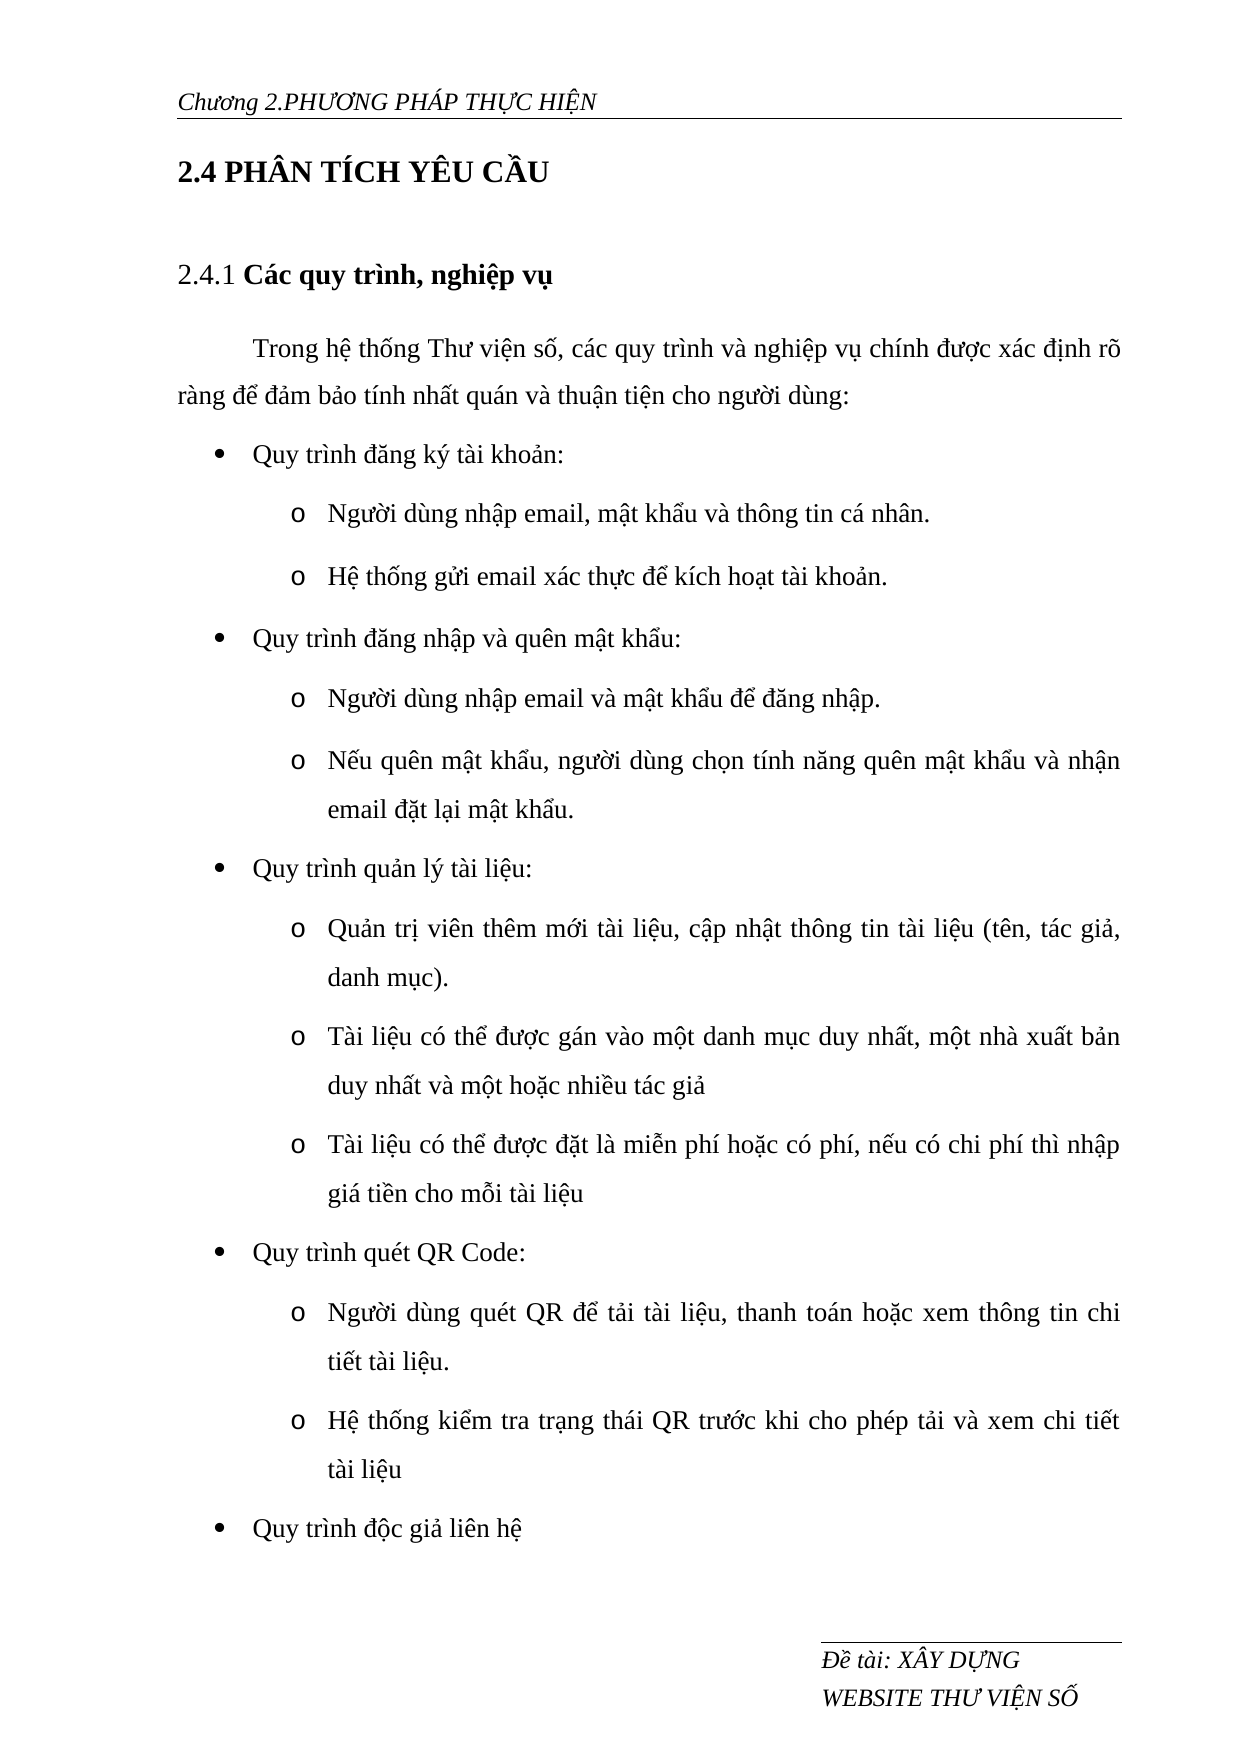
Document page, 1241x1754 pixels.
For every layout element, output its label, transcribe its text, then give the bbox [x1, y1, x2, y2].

list Nếu quên mật khẩu, người dùng chọn tính năng quên mật khẩu và nhận email đặt lại mật khẩu. [290, 744, 1122, 824]
list Quy trình độc giả liên hệ [215, 1512, 1122, 1543]
list Quy trình quản lý tài liệu: [215, 853, 1122, 884]
subtitle PHÂN TÍCH YÊU CẦU [177, 153, 1122, 189]
list Hệ thống gửi email xác thực để kích hoạt tài khoản. [290, 560, 1122, 593]
list Quy trình quét QR Code: [215, 1236, 1122, 1268]
list Quy trình đăng ký tài khoản: [215, 438, 1122, 469]
list Tài liệu có thể được gán vào một danh mục duy nhất, một nhà xuất bản duy nhất và một hoặc nhiều tác giả [290, 1020, 1122, 1100]
list Người dùng nhập email, mật khẩu và thông tin cá nhân. [290, 497, 1122, 531]
text Trong hệ thống Thư viện số, các quy trình và nghiệp vụ chính được xác định rõ ràng để đảm bảo tính nhất quán và thuận tiện cho người dùng: [177, 332, 1122, 410]
list Tài liệu có thể được đặt là miễn phí hoặc có phí, nếu có chi phí thì nhập giá tiền cho mỗi tài liệu [290, 1128, 1122, 1208]
subtitle Các quy trình, nghiệp vụ [177, 257, 1122, 290]
list Người dùng nhập email và mật khẩu để đăng nhập. [290, 682, 1122, 715]
list Quản trị viên thêm mới tài liệu, cập nhật thông tin tài liệu (tên, tác giả, danh mục). [290, 912, 1122, 992]
list Người dùng quét QR để tải tài liệu, thanh toán hoặc xem thông tin chi tiết tài liệu. [290, 1296, 1122, 1376]
list Quy trình đăng nhập và quên mật khẩu: [215, 622, 1122, 654]
list Hệ thống kiểm tra trạng thái QR trước khi cho phép tải và xem chi tiết tài liệu [290, 1404, 1122, 1484]
